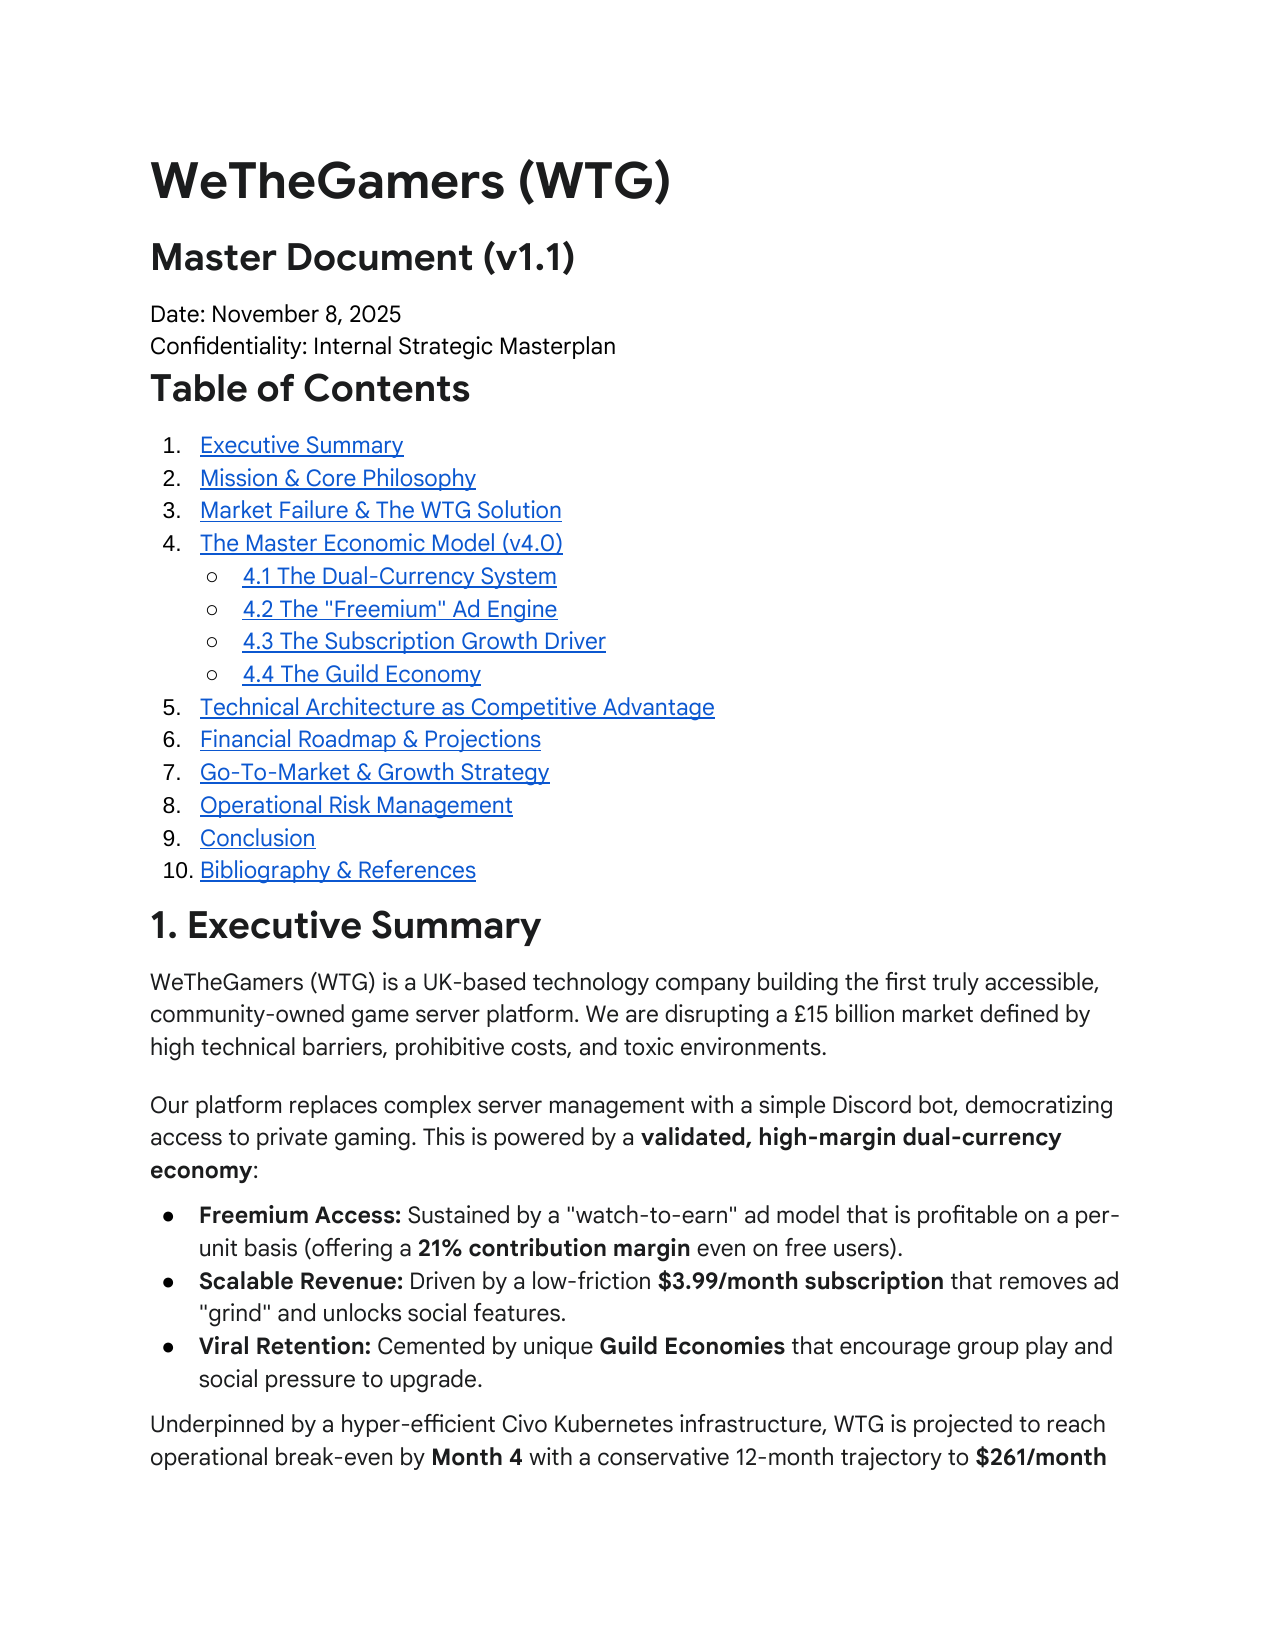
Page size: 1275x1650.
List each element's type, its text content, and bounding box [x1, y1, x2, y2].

list 4.1 The Dual-Currency System [205, 562, 1125, 591]
list 4.3 The Subscription Growth Driver [205, 628, 1125, 656]
list The Master Economic Model (v4.0) [162, 529, 1125, 558]
text WeTheGamers (WTG) is a UK-based technology company building the first truly accessible, community-owned game server platform. We are disrupting a £15 billion market defined by high technical barriers, prohibitive costs, and toxic environments. [150, 968, 1125, 1062]
list 4.2 The "Freemium" Ad Engine [205, 595, 1125, 624]
list Technical Architecture as Competitive Advantage [162, 693, 1125, 722]
text Confidentiality: Internal Strategic Masterplan [150, 333, 1125, 361]
list Financial Roadmap & Projections [162, 726, 1125, 754]
text Date: November 8, 2025 [150, 300, 1125, 329]
subtitle 1. Executive Summary [150, 902, 1125, 949]
list Executive Summary [162, 431, 1125, 460]
list Operational Risk Management [162, 791, 1125, 820]
list 4.4 The Guild Economy [205, 660, 1125, 689]
list Bibliography & References [162, 857, 1125, 885]
list Go-To-Market & Growth Strategy [162, 758, 1125, 787]
text Our platform replaces complex server management with a simple Discord bot, democratizing access to private gaming. This is powered by a validated, high-margin dual-currency economy: [150, 1091, 1125, 1185]
subtitle WeTheGamers (WTG) [150, 150, 1125, 213]
subtitle Table of Contents [150, 365, 1125, 412]
list Freemium Access: Sustained by a "watch-to-earn" ad model that is profitable on a per-unit basis (offering a 21% contribution margin even on free users). [161, 1202, 1125, 1263]
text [150, 1410, 1125, 1472]
subtitle Master Document (v1.1) [150, 234, 1125, 281]
list Conclusion [162, 824, 1125, 853]
list Viral Retention: Cemented by unique Guild Economies that encourage group play and social pressure to upgrade. [161, 1332, 1125, 1394]
list Market Failure & The WTG Solution [162, 497, 1125, 526]
list Scalable Revenue: Driven by a low-friction $3.99/month subscription that removes ad "grind" and unlocks social features. [161, 1267, 1125, 1328]
list Mission & Core Philosophy [162, 464, 1125, 493]
